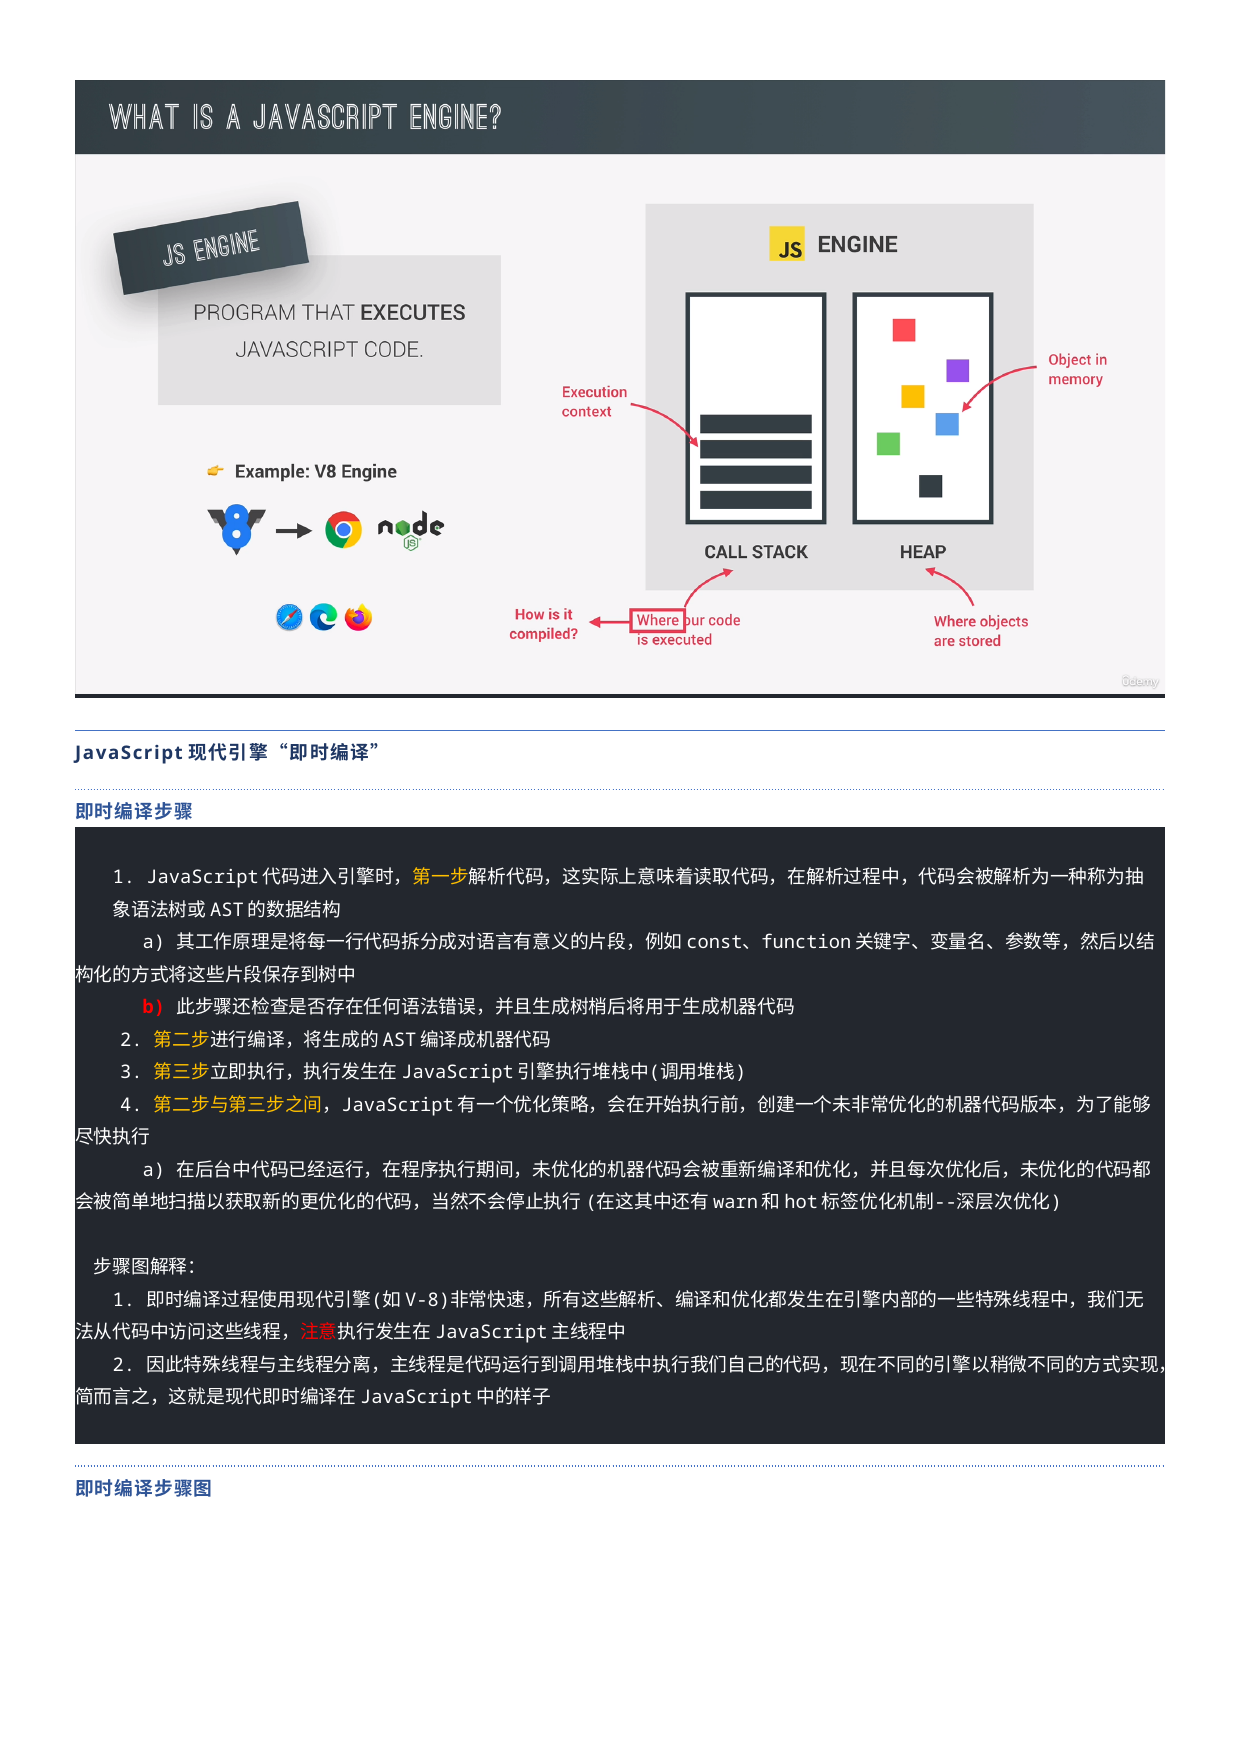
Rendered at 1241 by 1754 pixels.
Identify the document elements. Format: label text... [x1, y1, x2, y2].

subtitle 即时编译步骤图 [75, 1465, 1165, 1503]
picture [75, 80, 1166, 694]
text 1. 即时编译过程使用现代引擎(如V-8)非常快速，所有这些解析、编译和优化都发生在引擎内部的一些特殊线程中，我们无 [75, 1282, 1165, 1314]
text 步骤图解释： [75, 1249, 1165, 1282]
text 象语法树或AST的数据结构 [75, 892, 1165, 924]
text 3. 第三步立即执行，执行发生在JavaScript引擎执行堆栈中(调用堆栈) [75, 1054, 1165, 1087]
text 4. 第二步与第三步之间，JavaScript有一个优化策略，会在开始执行前，创建一个未非常优化的机器代码版本，为了能够尽快执行 [75, 1087, 1165, 1152]
text a) 其工作原理是将每一行代码拆分成对语言有意义的片段，例如const、function关键字、变量名、参数等，然后以结构化的方式将这些片段保存到树中 [75, 924, 1165, 989]
subtitle 即时编译步骤 [75, 788, 1165, 827]
text 1. JavaScript代码进入引擎时，第一步解析代码，这实际上意味着读取代码，在解析过程中，代码会被解析为一种称为抽 [75, 859, 1165, 892]
text a) 在后台中代码已经运行，在程序执行期间，未优化的机器代码会被重新编译和优化，并且每次优化后，未优化的代码都会被简单地扫描以获取新的更优化的代码，当然不会停止执行 (在这其中还有warn和hot标签优化机制--深层次优化) [75, 1152, 1165, 1217]
text b) 此步骤还检查是否存在任何语法错误，并且生成树梢后将用于生成机器代码 [75, 989, 1165, 1022]
text 2. 因此特殊线程与主线程分离，主线程是代码运行到调用堆栈中执行我们自己的代码，现在不同的引擎以稍微不同的方式实现，简而言之，这就是现代即时编译在JavaScript中的样子 [75, 1347, 1165, 1412]
text 2. 第二步进行编译，将生成的AST编译成机器代码 [75, 1022, 1165, 1054]
subtitle JavaScript现代引擎“即时编译” [75, 731, 1165, 768]
text 法从代码中访问这些线程，注意执行发生在JavaScript主线程中 [75, 1314, 1165, 1347]
